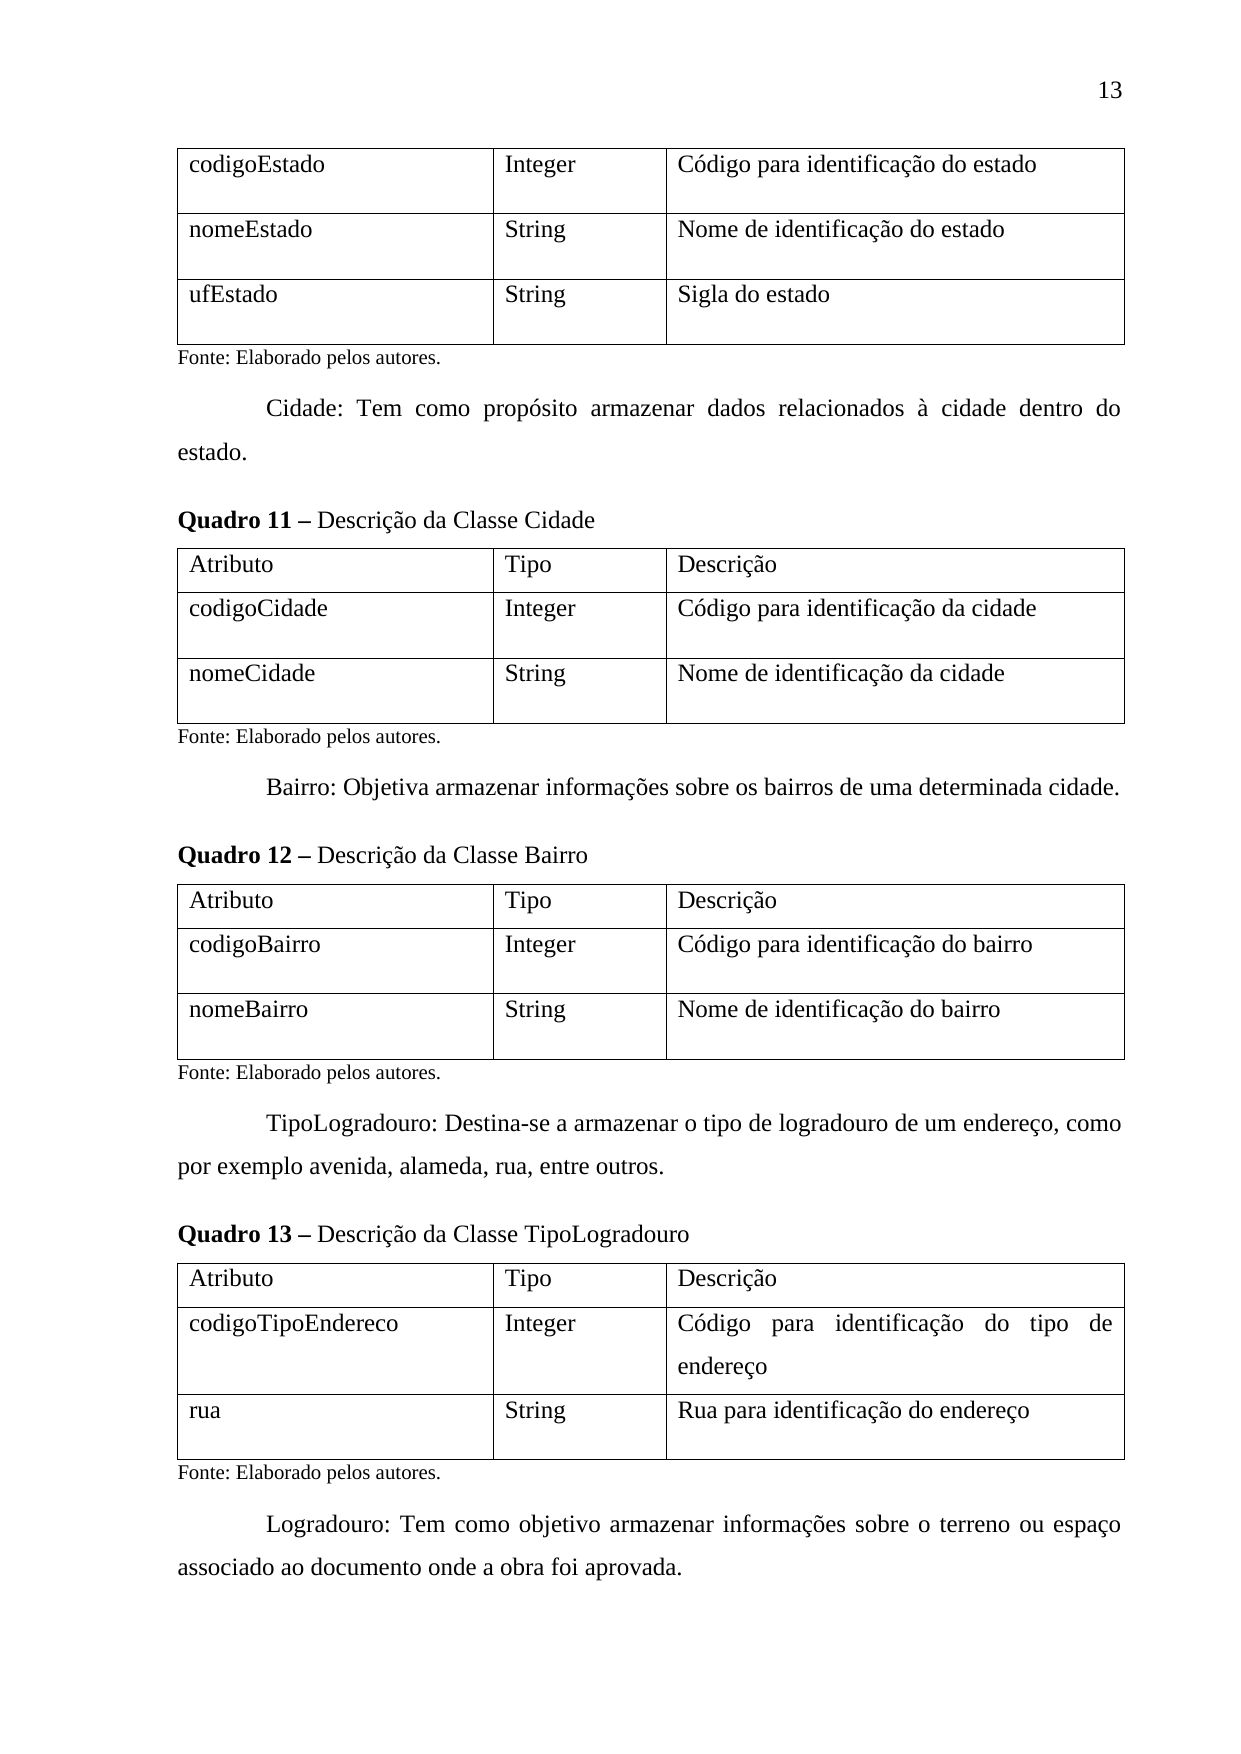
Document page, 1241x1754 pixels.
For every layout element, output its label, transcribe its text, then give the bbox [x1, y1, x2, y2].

text TipoLogradouro: Destina-se a armazenar o tipo de logradouro de um endereço, como por exemplo avenida, alameda, rua, entre outros. [177, 1108, 1122, 1180]
table_cell Nome de identificação da cidade [667, 659, 1124, 723]
table_cell String [494, 280, 666, 344]
table_header Tipo [494, 1264, 666, 1307]
table_cell String [494, 994, 666, 1058]
table_header Descrição [667, 1264, 1124, 1307]
text Bairro: Objetiva armazenar informações sobre os bairros de uma determinada cidade. [177, 772, 1122, 801]
text Fonte: Elaborado pelos autores. [177, 345, 1122, 369]
table_cell Código para identificação da cidade [667, 593, 1124, 657]
table_cell Integer [494, 593, 666, 657]
table_cell Nome de identificação do estado [667, 214, 1124, 278]
table_cell Código para identificação do tipo de endereço [667, 1308, 1124, 1394]
text Quadro – Descrição da Classe Bairro [177, 841, 1122, 869]
table_cell codigoEstado [178, 149, 493, 213]
table_cell codigoCidade [178, 593, 493, 657]
table_cell Integer [494, 149, 666, 213]
table_cell Nome de identificação do bairro [667, 994, 1124, 1058]
table_cell nomeCidade [178, 659, 493, 723]
table_header Tipo [494, 549, 666, 592]
table_cell nomeEstado [178, 214, 493, 278]
text Quadro – Descrição da Classe TipoLogradouro [177, 1219, 1122, 1248]
table_header Descrição [667, 549, 1124, 592]
table_cell Código para identificação do estado [667, 149, 1124, 213]
text Fonte: Elaborado pelos autores. [177, 724, 1122, 748]
text Logradouro: Tem como objetivo armazenar informações sobre o terreno ou espaço associado ao documento onde a obra foi aprovada. [177, 1509, 1122, 1581]
table_cell codigoBairro [178, 929, 493, 993]
table_cell Rua para identificação do endereço [667, 1395, 1124, 1459]
table_cell nomeBairro [178, 994, 493, 1058]
table_cell Código para identificação do bairro [667, 929, 1124, 993]
text Fonte: Elaborado pelos autores. [177, 1060, 1122, 1084]
table_header Atributo [178, 885, 493, 928]
text Fonte: Elaborado pelos autores. [177, 1460, 1122, 1484]
table_cell Integer [494, 929, 666, 993]
text Quadro – Descrição da Classe Cidade [177, 505, 1122, 533]
table_cell String [494, 659, 666, 723]
table_header Descrição [667, 885, 1124, 928]
table_header Tipo [494, 885, 666, 928]
table_header Atributo [178, 549, 493, 592]
table_header Atributo [178, 1264, 493, 1307]
table_cell Sigla do estado [667, 280, 1124, 344]
table_cell rua [178, 1395, 493, 1459]
table_cell codigoTipoEndereco [178, 1308, 493, 1394]
text Cidade: Tem como propósito armazenar dados relacionados à cidade dentro do estado. [177, 393, 1122, 465]
table_cell Integer [494, 1308, 666, 1394]
table_cell String [494, 1395, 666, 1459]
table_cell ufEstado [178, 280, 493, 344]
table_cell String [494, 214, 666, 278]
